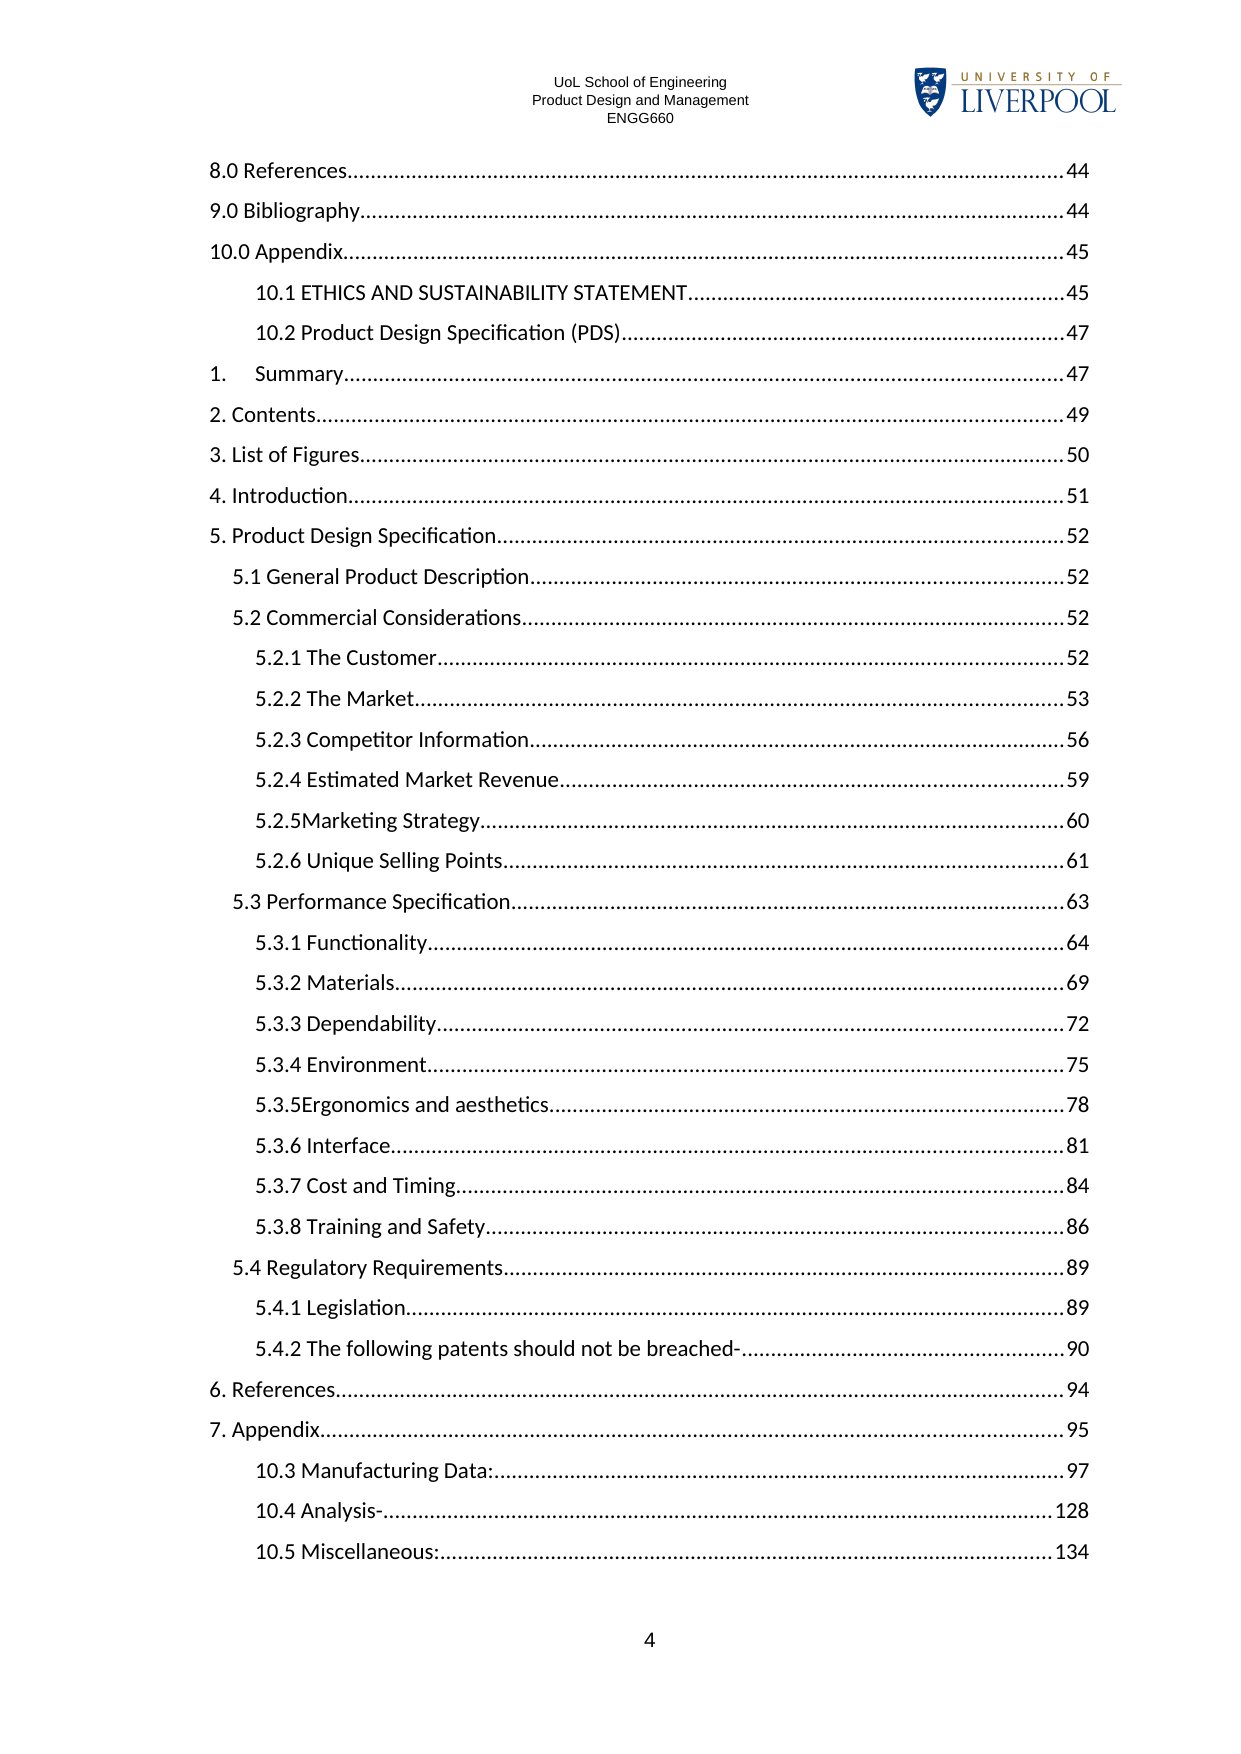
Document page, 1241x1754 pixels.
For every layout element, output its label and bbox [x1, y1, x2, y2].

picture [883, 29, 1153, 156]
